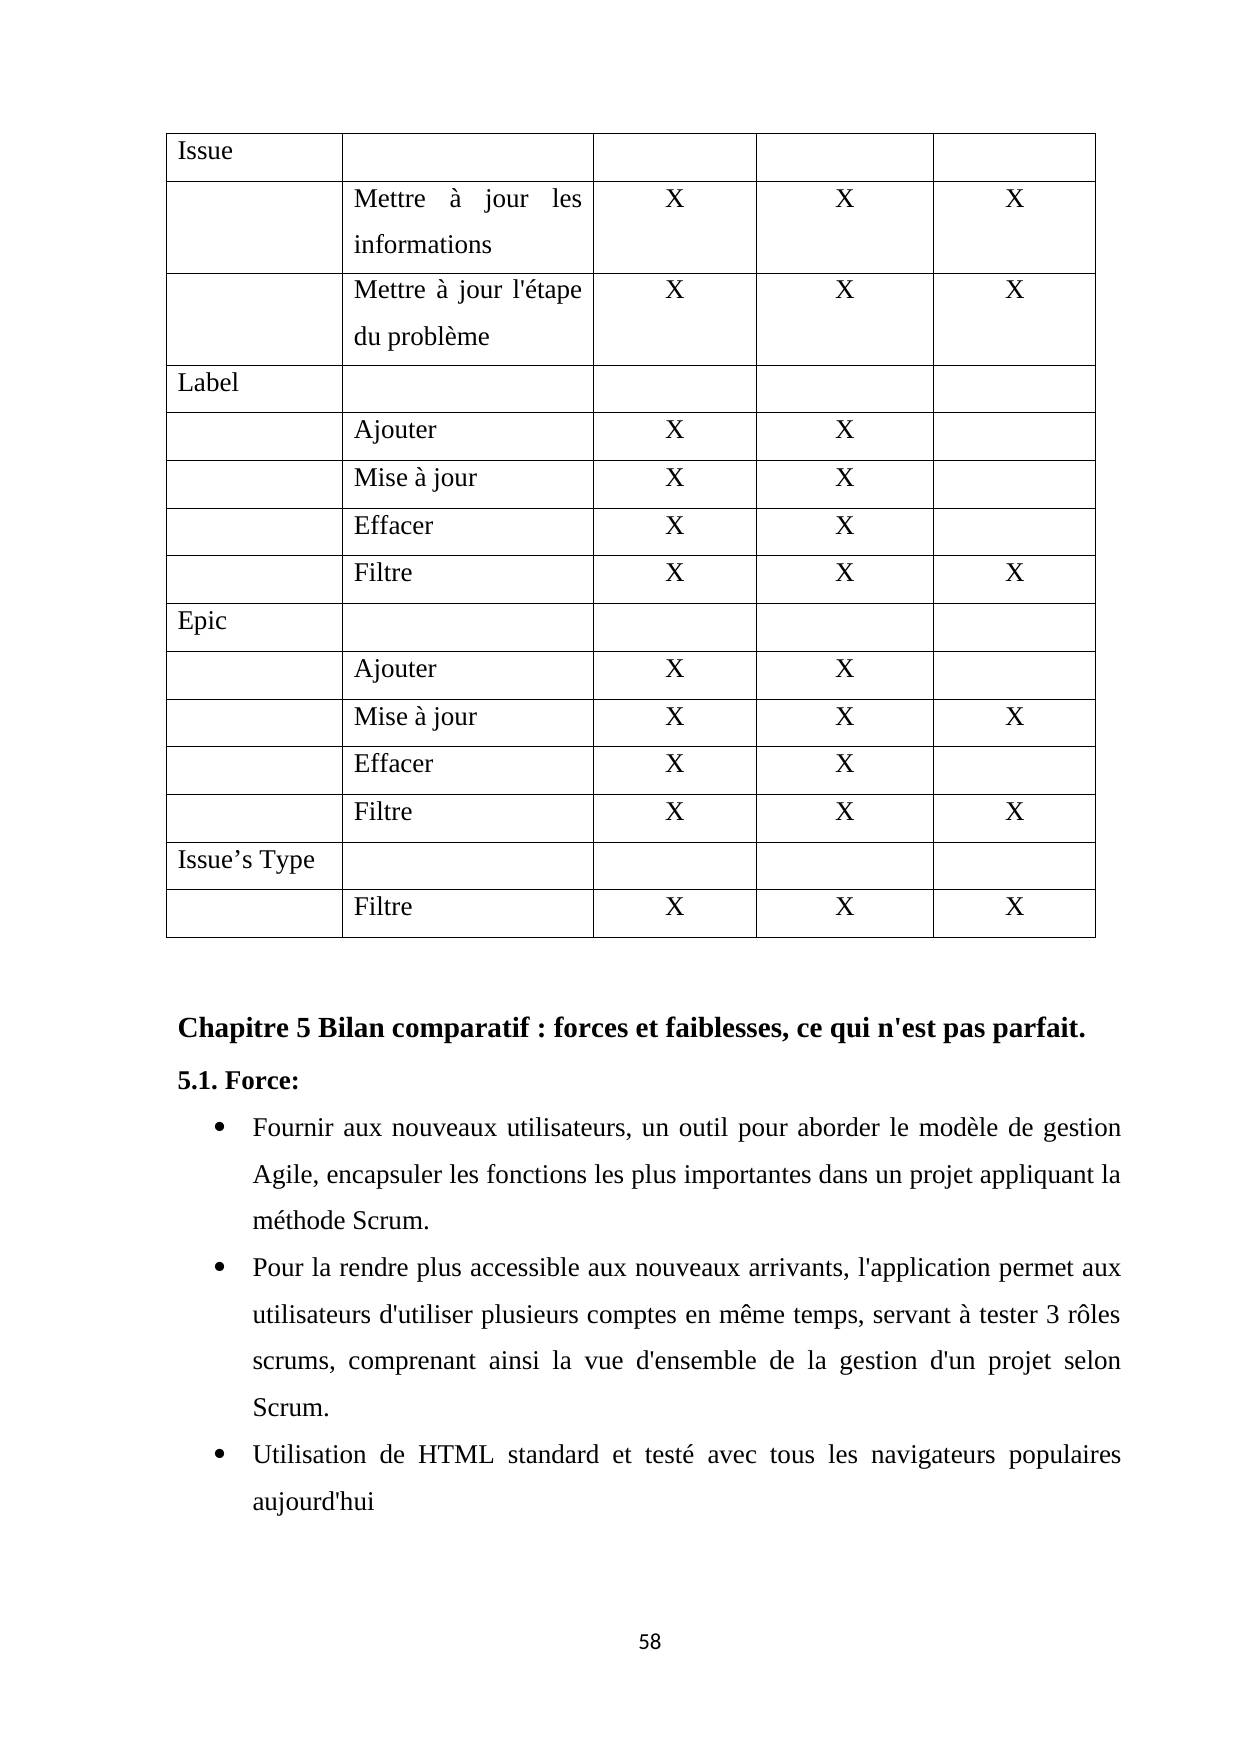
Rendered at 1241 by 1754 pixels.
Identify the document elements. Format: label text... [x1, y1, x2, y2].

table_cell Effacer [343, 509, 593, 555]
table_cell [934, 134, 1095, 181]
table_cell [934, 747, 1095, 794]
list Utilisation de HTML standard et testé avec tous les navigateurs populaires aujourd'hui [215, 1438, 1122, 1516]
table_cell X [934, 182, 1095, 273]
list Fournir aux nouveaux utilisateurs, un outil pour aborder le modèle de gestion Agile, encapsuler les fonctions les plus importantes dans un projet appliquant la méthode Scrum. [215, 1111, 1122, 1236]
table_cell X [757, 890, 933, 937]
table_cell [934, 413, 1095, 460]
table_cell [167, 461, 342, 508]
table_cell X [934, 890, 1095, 937]
table_cell X [594, 556, 756, 603]
table_cell Filtre [343, 556, 593, 603]
table_cell Ajouter [343, 652, 593, 698]
table_cell X [594, 413, 756, 460]
table_cell Effacer [343, 747, 593, 794]
table_cell X [757, 413, 933, 460]
table_cell [934, 652, 1095, 698]
subtitle Chapitre 5 Bilan comparatif : forces et faiblesses, ce qui n'est pas parfait. [177, 1010, 1122, 1043]
table_cell X [934, 274, 1095, 364]
table_cell [594, 843, 756, 889]
table_cell [934, 509, 1095, 555]
table_cell X [757, 461, 933, 508]
table_cell [757, 366, 933, 412]
table_cell [167, 556, 342, 603]
table_cell X [594, 509, 756, 555]
table_cell X [934, 795, 1095, 842]
table_cell [167, 795, 342, 842]
table_cell X [757, 556, 933, 603]
table_cell [167, 182, 342, 273]
table_cell Mise à jour [343, 461, 593, 508]
table_cell [934, 604, 1095, 651]
table_cell [343, 366, 593, 412]
table_cell Label [167, 366, 342, 412]
table_cell X [594, 652, 756, 698]
table_cell X [594, 461, 756, 508]
table_cell Filtre [343, 890, 593, 937]
table_cell [167, 413, 342, 460]
table_cell [934, 461, 1095, 508]
table_cell X [757, 795, 933, 842]
table_cell Issue’s Type [167, 843, 342, 889]
table_cell Epic [167, 604, 342, 651]
table_cell [757, 604, 933, 651]
table_cell Filtre [343, 795, 593, 842]
table_cell Issue [167, 134, 342, 181]
table_cell X [757, 700, 933, 746]
table_cell Mettre à jour l'étape du problème [343, 274, 593, 364]
table_cell X [757, 747, 933, 794]
table_cell [757, 843, 933, 889]
table_cell X [594, 747, 756, 794]
table_cell [343, 134, 593, 181]
table_cell X [594, 795, 756, 842]
table_cell X [934, 556, 1095, 603]
table_cell X [757, 182, 933, 273]
table_cell X [757, 509, 933, 555]
table_cell [167, 509, 342, 555]
table_cell X [757, 652, 933, 698]
table_cell [594, 134, 756, 181]
table_cell Mise à jour [343, 700, 593, 746]
table_cell [594, 366, 756, 412]
table_cell [167, 652, 342, 698]
table_cell [934, 366, 1095, 412]
table_cell [343, 604, 593, 651]
table_cell [757, 134, 933, 181]
table_cell X [594, 182, 756, 273]
table_cell X [594, 274, 756, 364]
table_cell [167, 700, 342, 746]
list Pour la rendre plus accessible aux nouveaux arrivants, l'application permet aux utilisateurs d'utiliser plusieurs comptes en même temps, servant à tester 3 rôles scrums, comprenant ainsi la vue d'ensemble de la gestion d'un projet selon Scrum. [215, 1251, 1122, 1422]
table_cell Mettre à jour les informations [343, 182, 593, 273]
table_cell [343, 843, 593, 889]
table_cell X [594, 700, 756, 746]
table_cell Ajouter [343, 413, 593, 460]
table_cell X [757, 274, 933, 364]
table_cell X [934, 700, 1095, 746]
table_cell [594, 604, 756, 651]
table_cell [934, 843, 1095, 889]
subtitle 5.1. Force: [177, 1064, 1122, 1095]
table_cell X [594, 890, 756, 937]
table_cell [167, 274, 342, 364]
table_cell [167, 890, 342, 937]
table_cell [167, 747, 342, 794]
